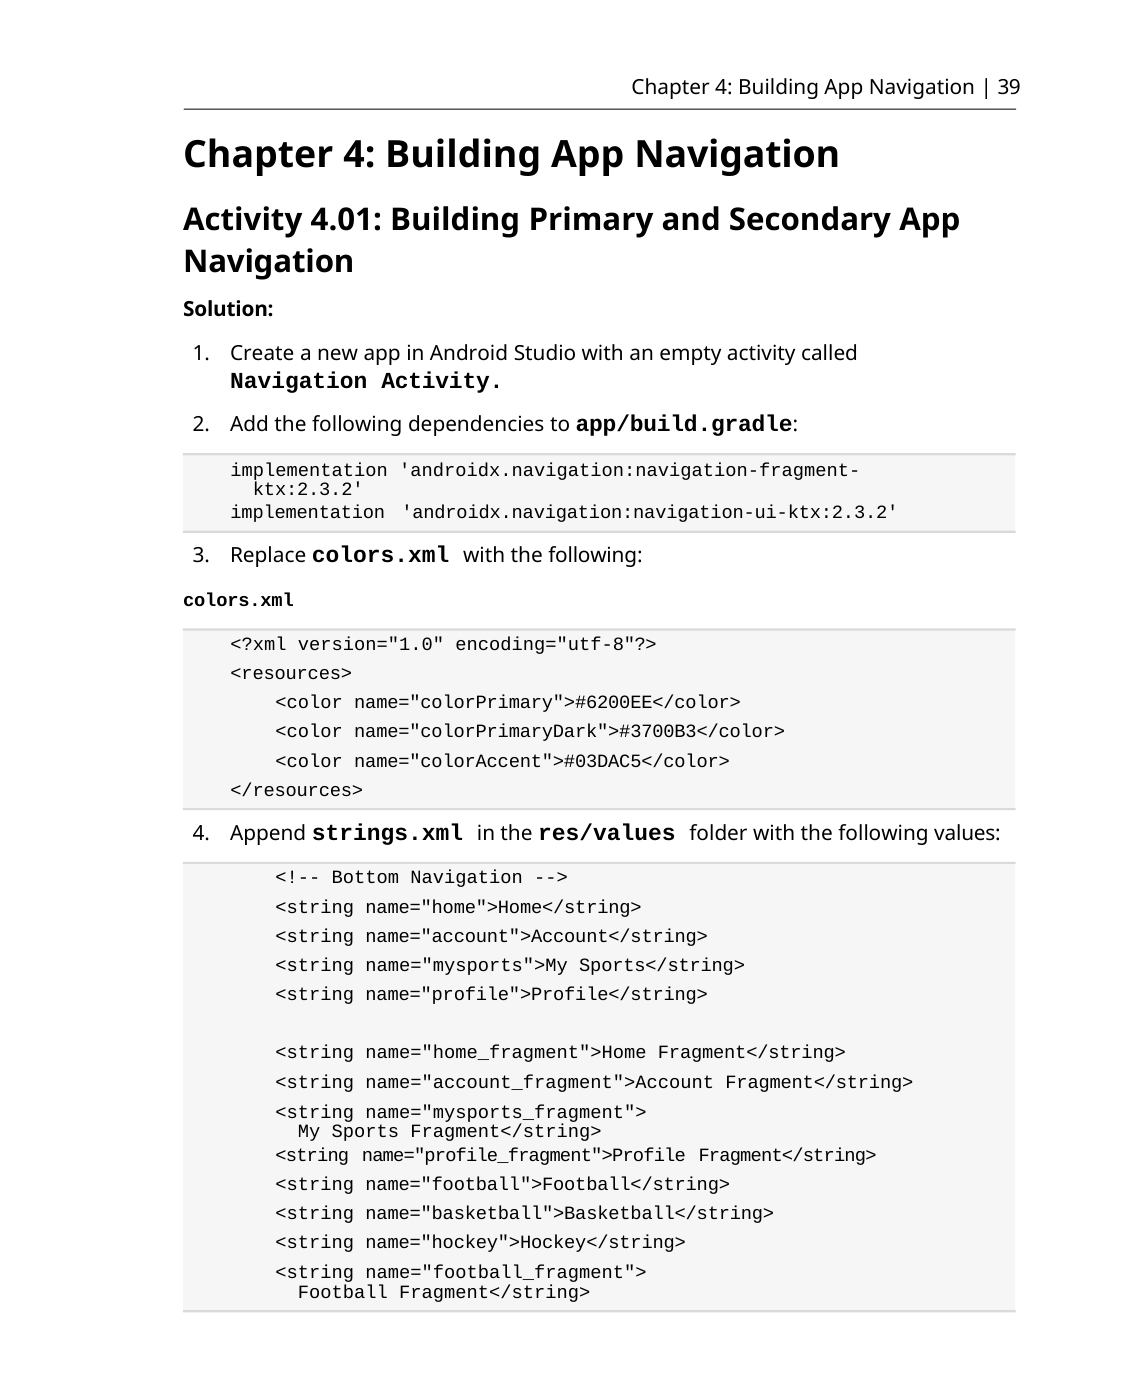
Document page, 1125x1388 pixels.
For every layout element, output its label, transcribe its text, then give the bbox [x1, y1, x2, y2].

subtitle Activity 4.01: Building Primary and Secondary App Navigation [183, 197, 1029, 282]
list Replace colors.xml with the following: [192, 458, 1029, 570]
subtitle Solution: [183, 294, 1029, 323]
text colors.xml [183, 591, 1029, 612]
list Append strings.xml in the res/values folder with the following values: [192, 633, 1029, 847]
list Add the following dependencies to app/build.gradle: [192, 409, 1029, 438]
subtitle Chapter 4: Building App Navigation [183, 127, 1029, 178]
list Create a new app in Android Studio with an empty activity called Navigation Activity. [192, 338, 996, 395]
